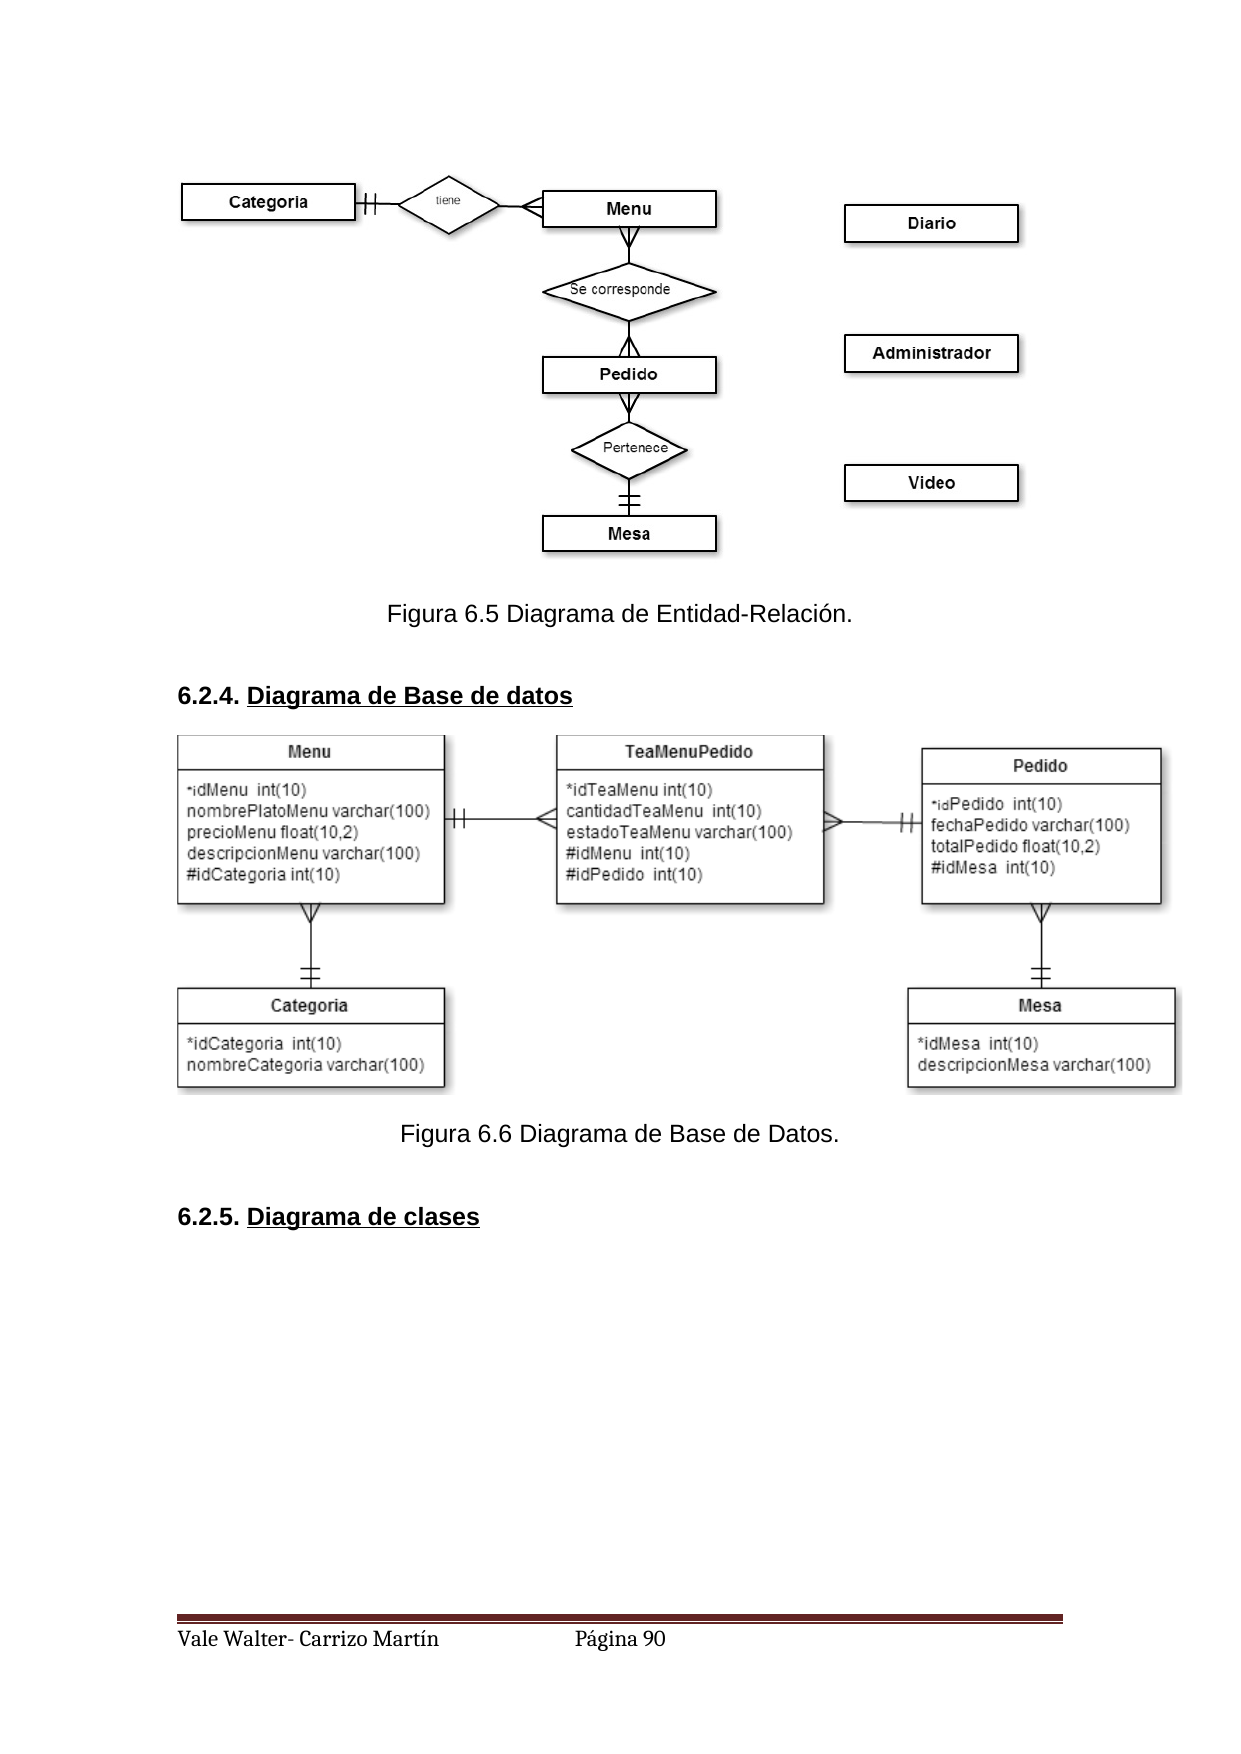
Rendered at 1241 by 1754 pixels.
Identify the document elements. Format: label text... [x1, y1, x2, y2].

text 6.2.5. Diagrama de clases [177, 1202, 1063, 1231]
text 6.2.4. Diagrama de Base de datos [177, 681, 1063, 710]
picture [177, 147, 1063, 574]
text Figura 6.5 Diagrama de Entidad-Relación. [177, 598, 1063, 627]
text Figura 6.6 Diagrama de Base de Datos. [177, 1119, 1063, 1148]
picture [177, 735, 1183, 1095]
